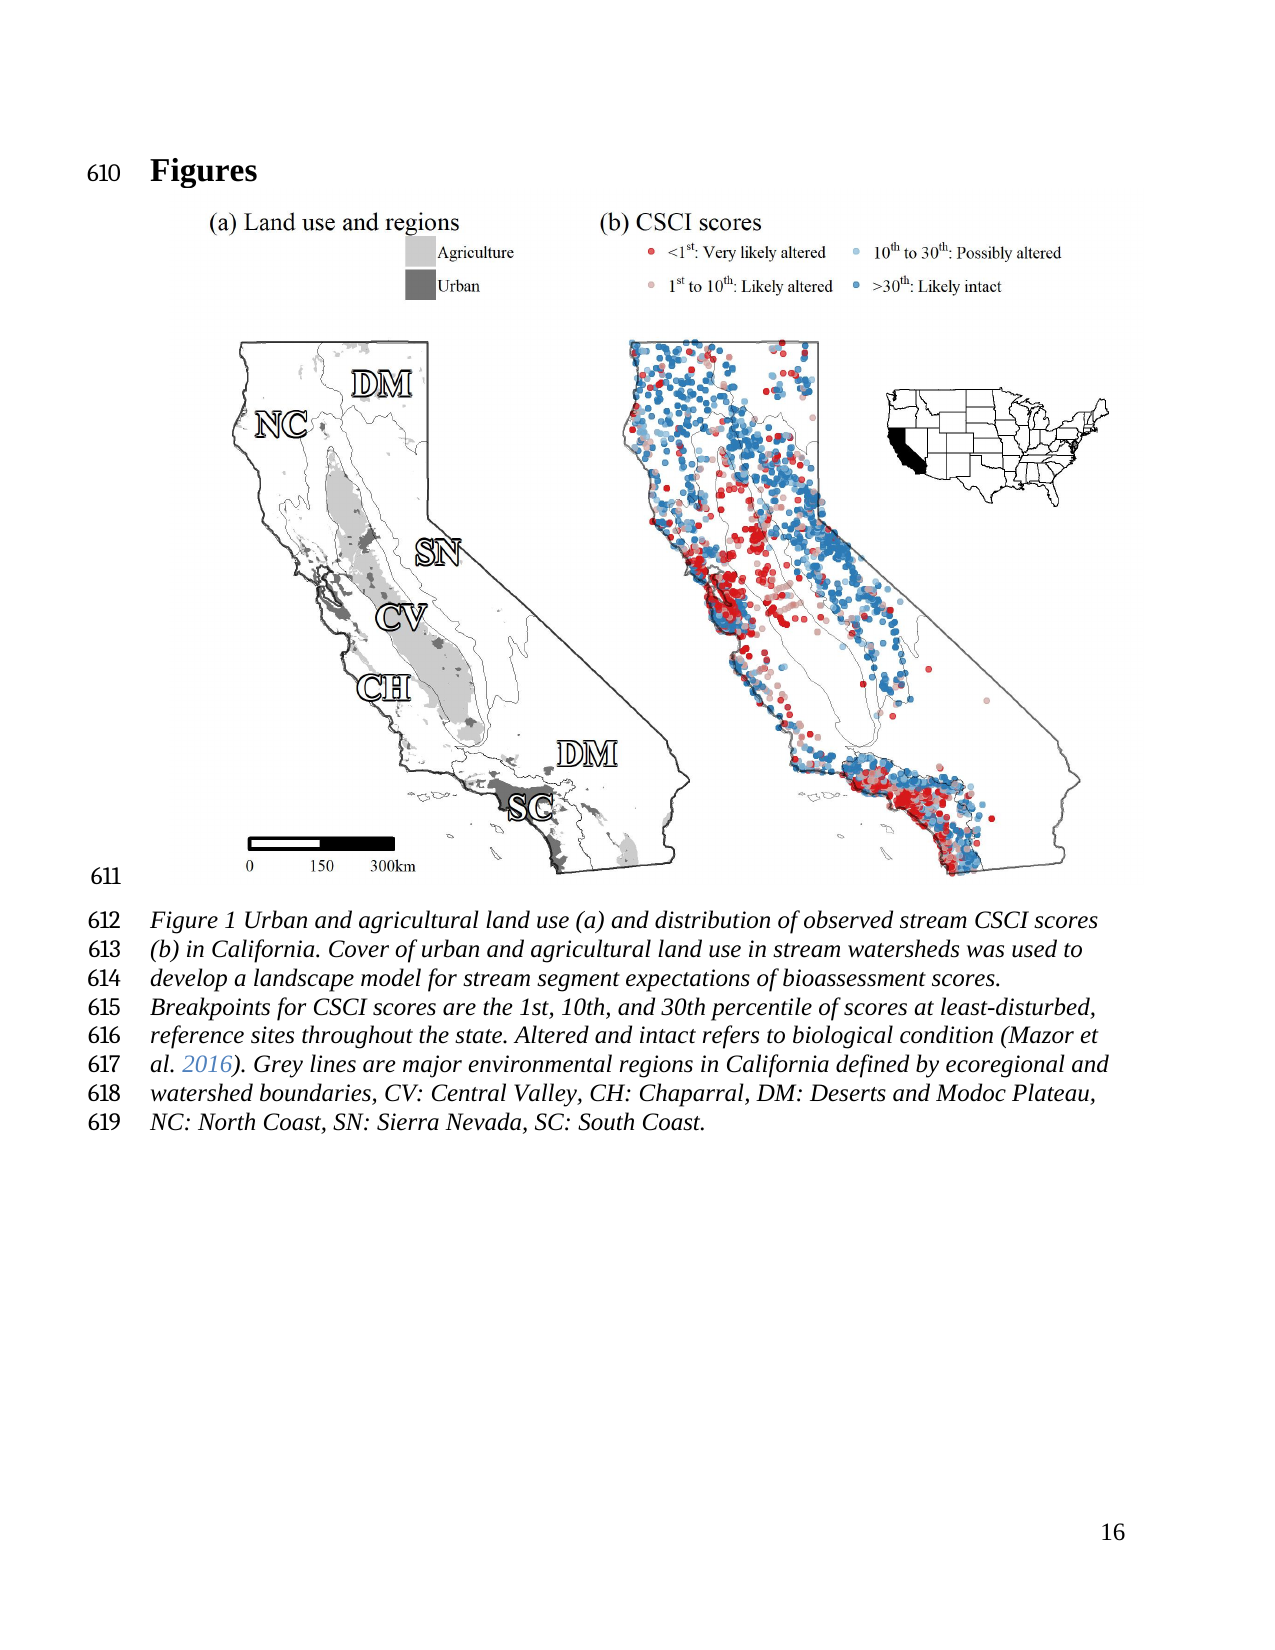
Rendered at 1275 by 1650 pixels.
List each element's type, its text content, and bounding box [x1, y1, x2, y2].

subtitle Figures [150, 150, 1125, 188]
text Figure 1 Urban and agricultural land use (a) and distribution of observed stream CSCI scores (b) in California. Cover of urban and agricultural land use in stream watersheds was used to develop a landscape model for stream segment expectations of bioassessment scores. Breakpoints for CSCI scores are the 1st, 10th, and 30th percentile of scores at least-disturbed, reference sites throughout the state. Altered and intact refers to biological condition (Mazor et al. 2016). Grey lines are major environmental regions in California defined by ecoregional and watershed boundaries, CV: Central Valley, CH: Chaparral, DM: Deserts and Modoc Plateau, NC: North Coast, SN: Sierra Nevada, SC: South Coast. [150, 906, 1125, 1136]
picture [168, 188, 1144, 885]
